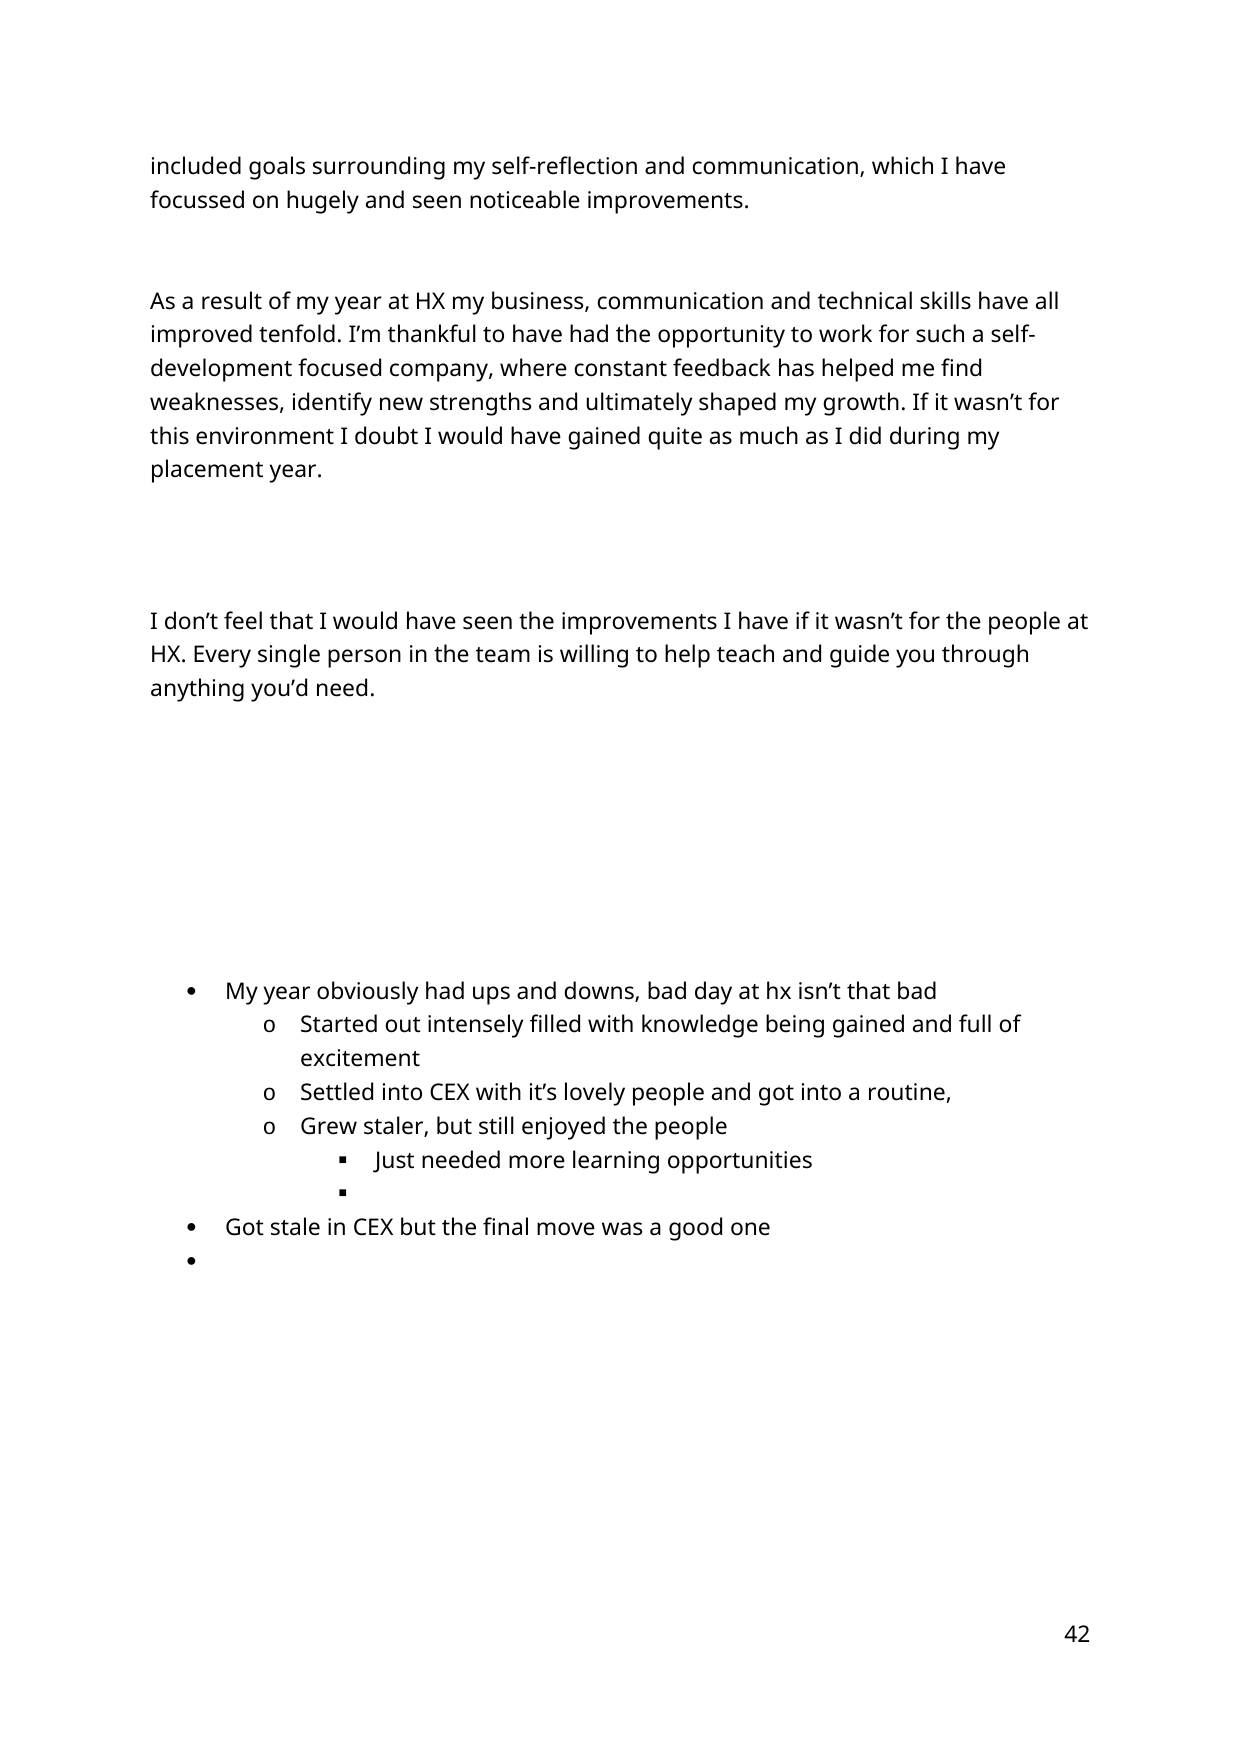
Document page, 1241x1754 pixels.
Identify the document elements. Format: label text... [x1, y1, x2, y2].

list Started out intensely filled with knowledge being gained and full of excitement [262, 1008, 1090, 1073]
list Settled into CEX with it’s lovely people and got into a routine, [262, 1076, 1090, 1107]
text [150, 150, 1090, 215]
text As a result of my year at HX my business, communication and technical skills have all improved tenfold. I’m thankful to have had the opportunity to work for such a self-development focused company, where constant feedback has helped me find weaknesses, identify new strengths and ultimately shaped my growth. If it wasn’t for this environment I doubt I would have gained quite as much as I did during my placement year. [150, 284, 1090, 484]
list Just needed more learning opportunities [337, 1144, 1090, 1175]
list Got stale in CEX but the final move was a good one [187, 1211, 1090, 1242]
text I don’t feel that I would have seen the improvements I have if it wasn’t for the people at HX. Every single person in the team is willing to help teach and guide you through anything you’d need. [150, 604, 1090, 703]
list My year obviously had ups and downs, bad day at hx isn’t that bad [187, 974, 1090, 1006]
list Grew staler, but still enjoyed the people [262, 1110, 1090, 1141]
